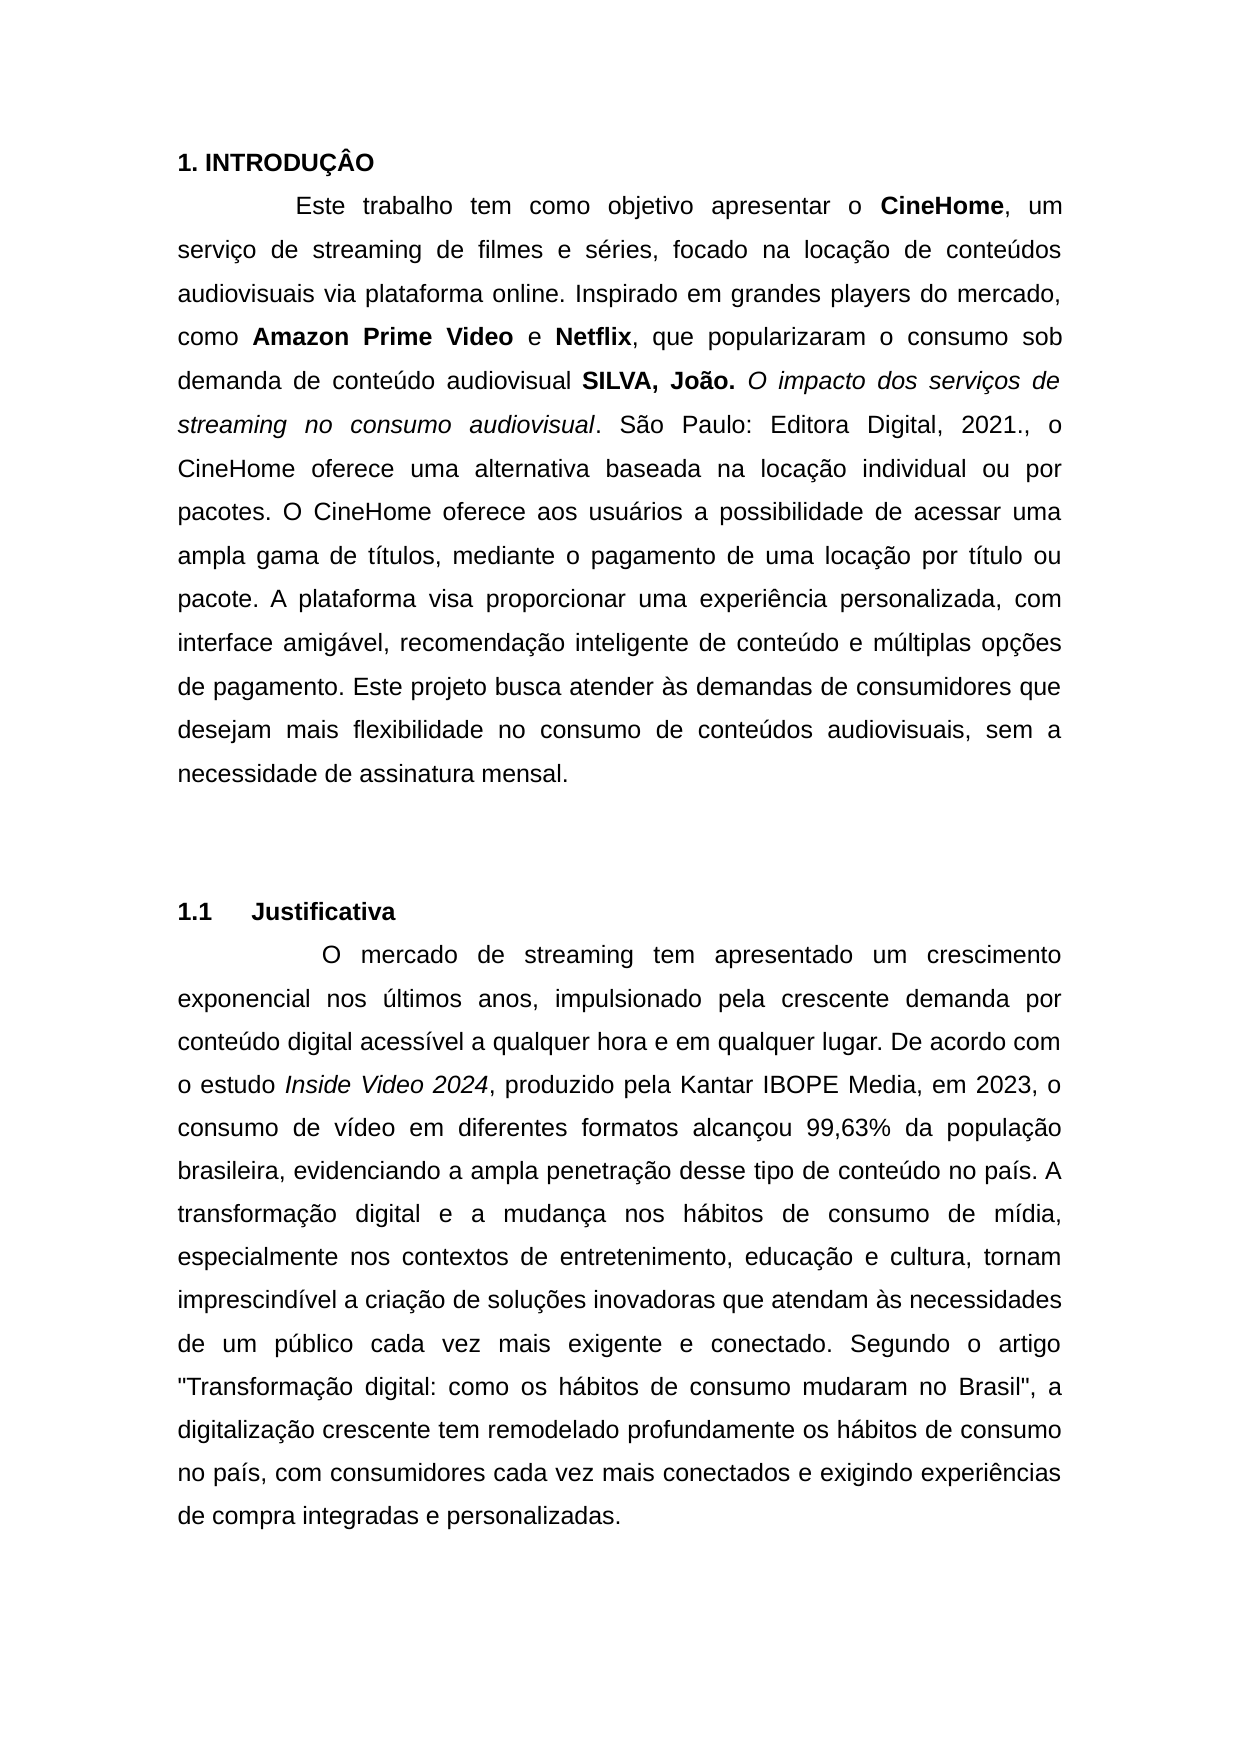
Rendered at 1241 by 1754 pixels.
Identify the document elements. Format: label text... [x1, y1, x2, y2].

text Este trabalho tem como objetivo apresentar o CineHome, um serviço de streaming de filmes e séries, focado na locação de conteúdos audiovisuais via plataforma online. Inspirado em grandes players do mercado, como Amazon Prime Video e Netflix, que popularizaram o consumo sob demanda de conteúdo audiovisual SILVA, João. O impacto dos serviços de streaming no consumo audiovisual. São Paulo: Editora Digital, 2021., o CineHome oferece uma alternativa baseada na locação individual ou por pacotes. O CineHome oferece aos usuários a possibilidade de acessar uma ampla gama de títulos, mediante o pagamento de uma locação por título ou pacote. A plataforma visa proporcionar uma experiência personalizada, com interface amigável, recomendação inteligente de conteúdo e múltiplas opções de pagamento. Este projeto busca atender às demandas de consumidores que desejam mais flexibilidade no consumo de conteúdos audiovisuais, sem a necessidade de assinatura mensal. [177, 191, 1063, 788]
text O mercado de streaming tem apresentado um crescimento exponencial nos últimos anos, impulsionado pela crescente demanda por conteúdo digital acessível a qualquer hora e em qualquer lugar. De acordo com o estudo Inside Video 2024, produzido pela Kantar IBOPE Media, em 2023, o consumo de vídeo em diferentes formatos alcançou 99,63% da população brasileira, evidenciando a ampla penetração desse tipo de conteúdo no país. A transformação digital e a mudança nos hábitos de consumo de mídia, especialmente nos contextos de entretenimento, educação e cultura, tornam imprescindível a criação de soluções inovadoras que atendam às necessidades de um público cada vez mais exigente e conectado. Segundo o artigo "Transformação digital: como os hábitos de consumo mudaram no Brasil", a digitalização crescente tem remodelado profundamente os hábitos de consumo no país, com consumidores cada vez mais conectados e exigindo experiências de compra integradas e personalizadas. [177, 941, 1063, 1530]
subtitle Justificativa [177, 897, 1063, 926]
subtitle 1. INTRODUÇÂO [177, 148, 1063, 176]
